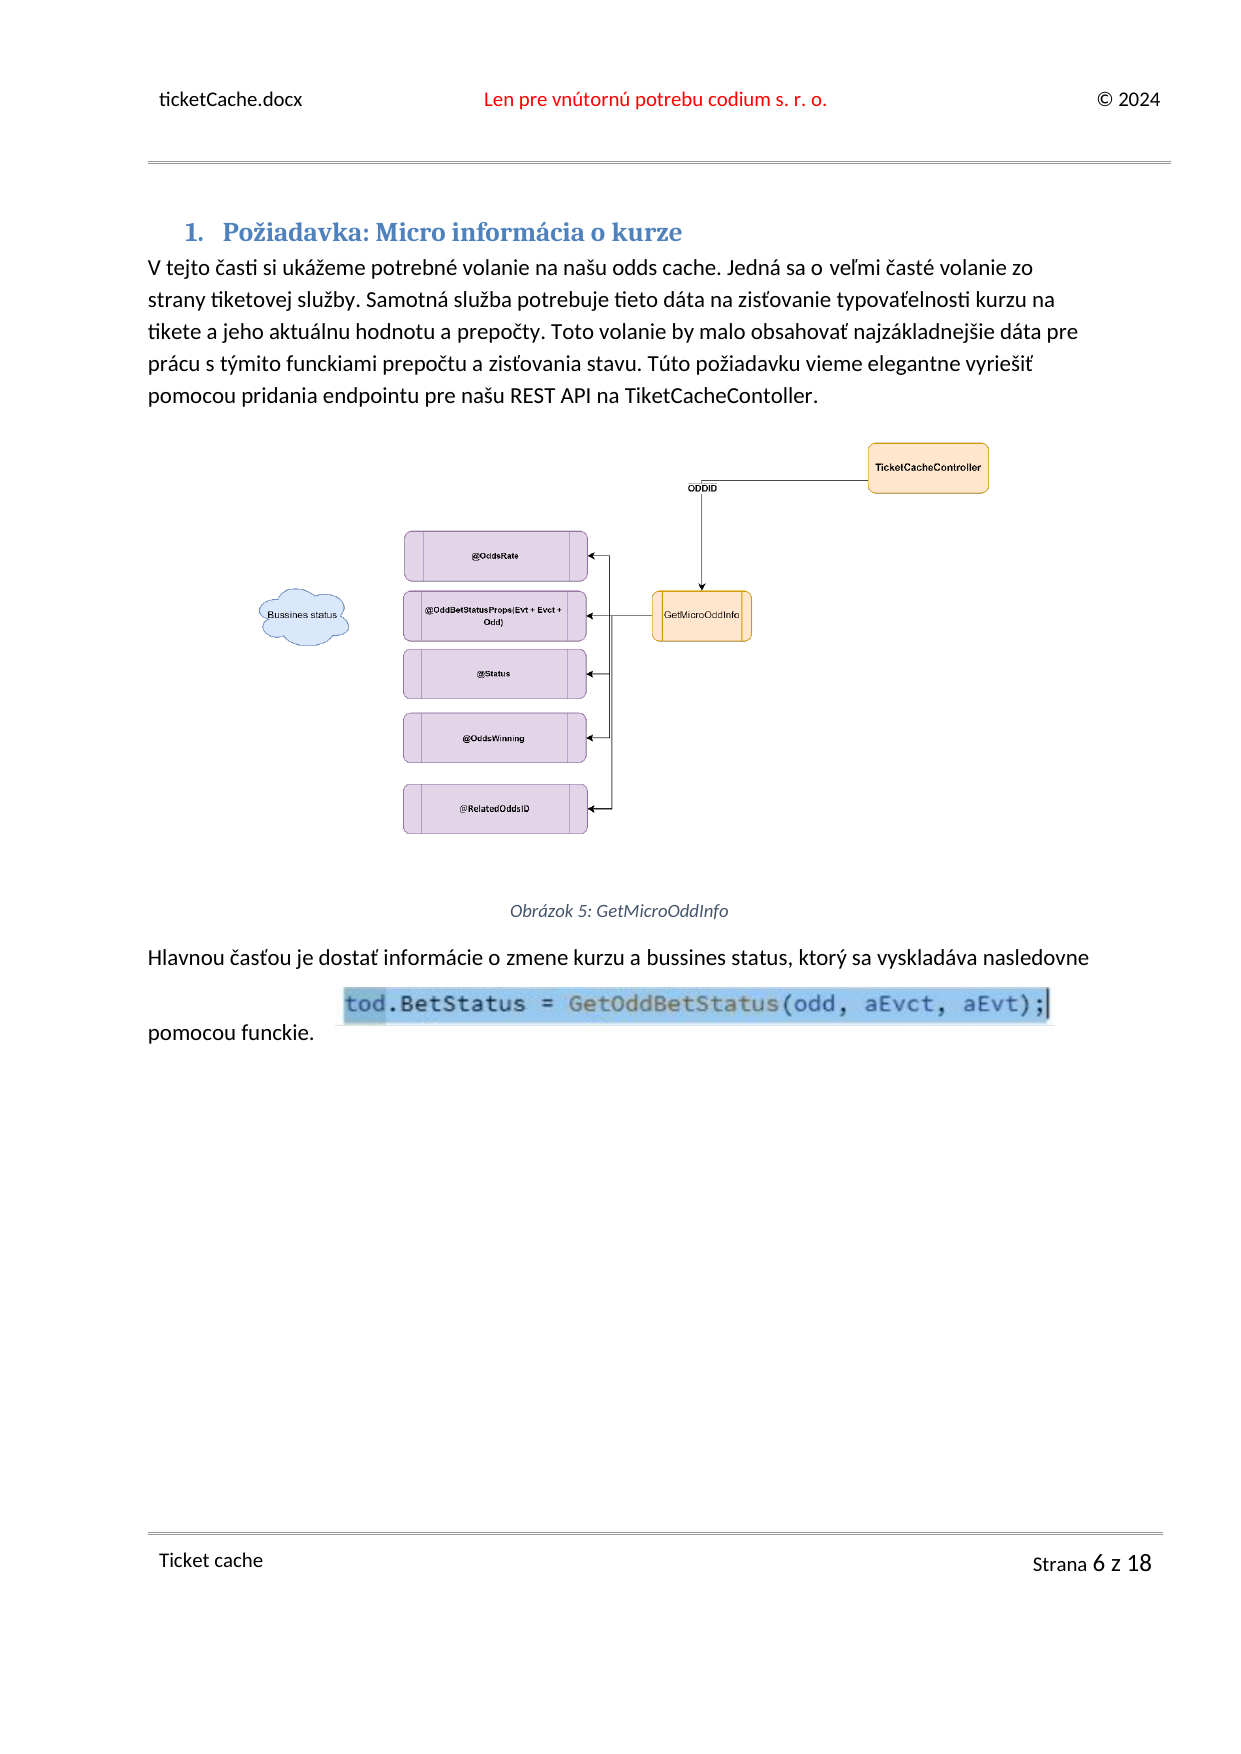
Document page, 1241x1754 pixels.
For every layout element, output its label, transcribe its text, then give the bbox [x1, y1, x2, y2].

picture [244, 434, 997, 842]
picture [319, 971, 1072, 1041]
text V tejto časti si ukážeme potrebné volanie na našu odds cache. Jedná sa o veľmi časté volanie zo strany tiketovej služby. Samotná služba potrebuje tieto dáta na zisťovanie typovaťelnosti kurzu na tikete a jeho aktuálnu hodnotu a prepočty. Toto volanie by malo obsahovať najzákladnejšie dáta pre prácu s týmito funckiami prepočtu a zisťovania stavu. Túto požiadavku vieme elegantne vyriešiť pomocou pridania endpointu pre našu REST API na TiketCacheContoller. [148, 253, 1093, 409]
subtitle Požiadavka: Micro informácia o kurze [185, 217, 1093, 248]
text Obrázok 5: GetMicroOddInfo [148, 899, 1093, 922]
